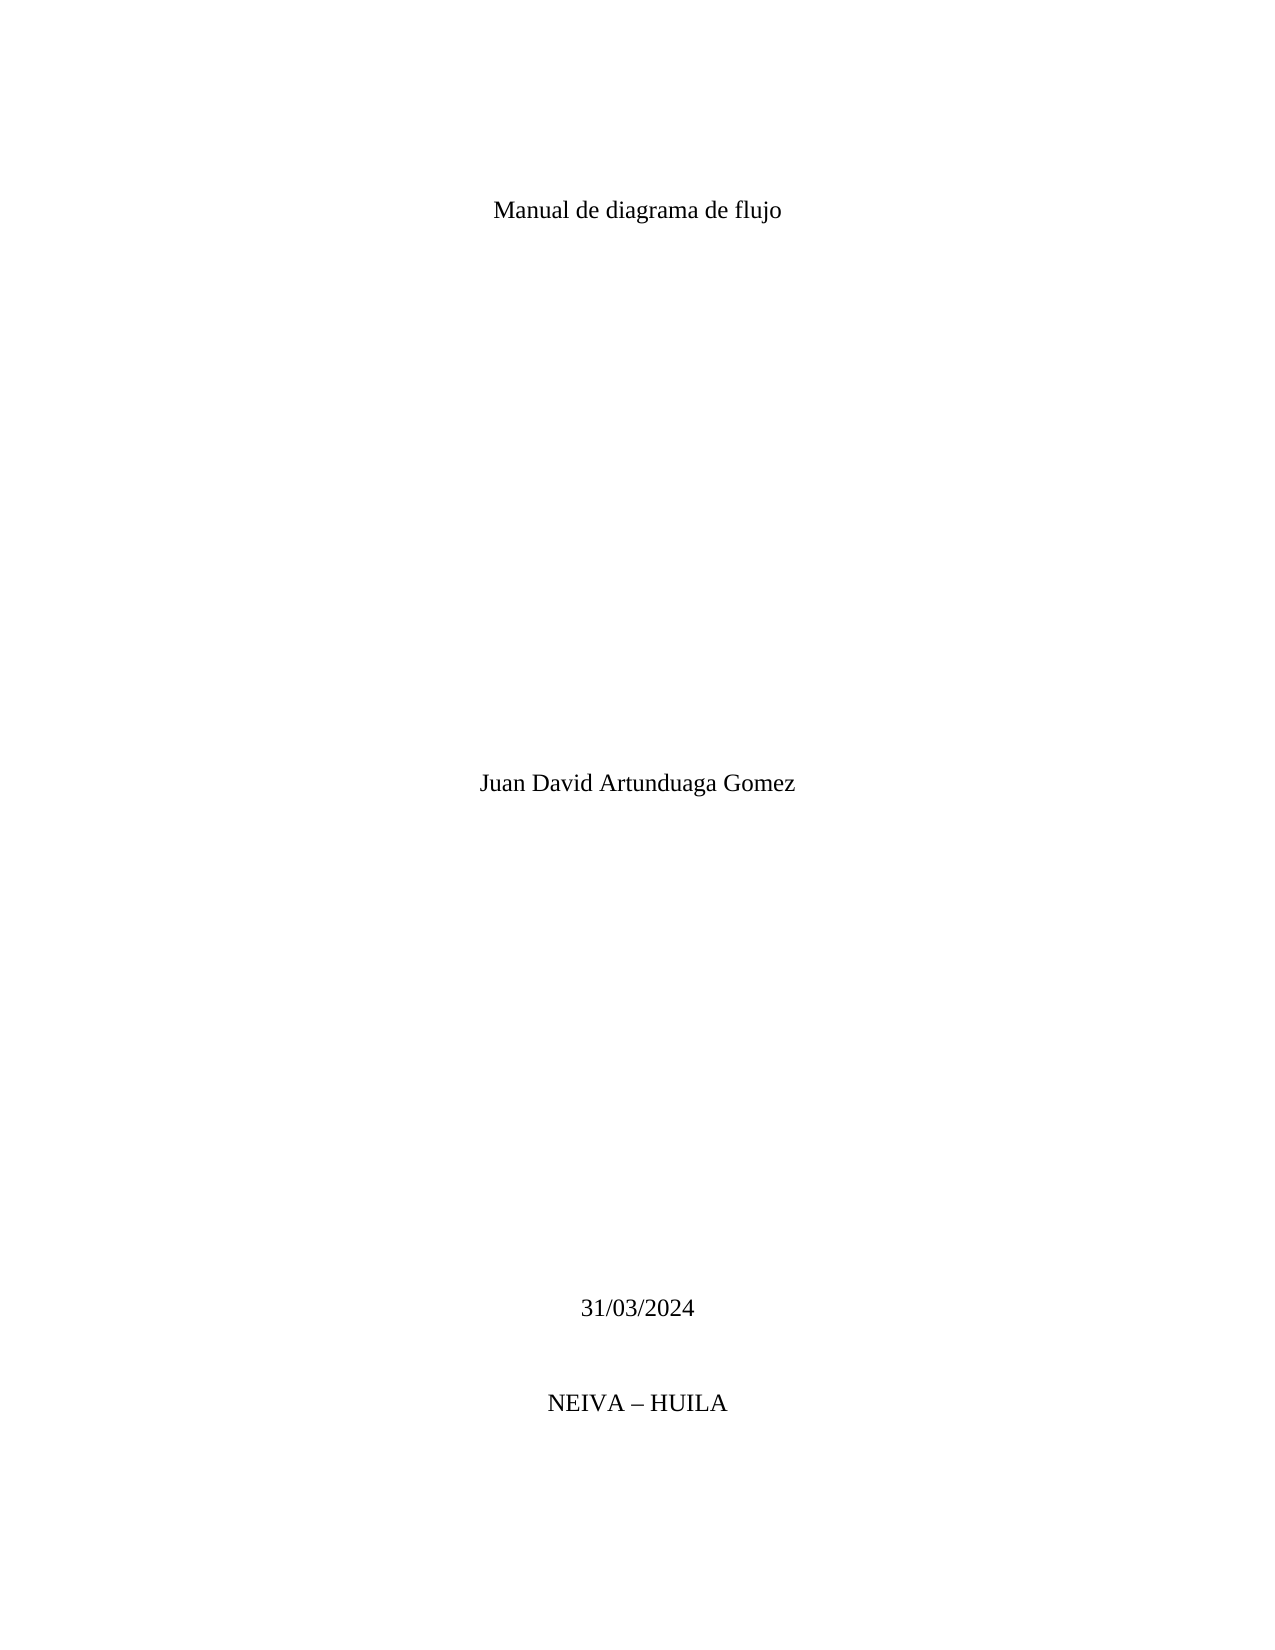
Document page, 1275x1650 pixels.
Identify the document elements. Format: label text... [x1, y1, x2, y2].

text Juan David Artunduaga Gomez [177, 768, 1098, 797]
text 31/03/2024 [177, 1293, 1098, 1321]
text NEIVA – HUILA [177, 1388, 1098, 1417]
text Manual de diagrama de flujo [177, 195, 1098, 224]
